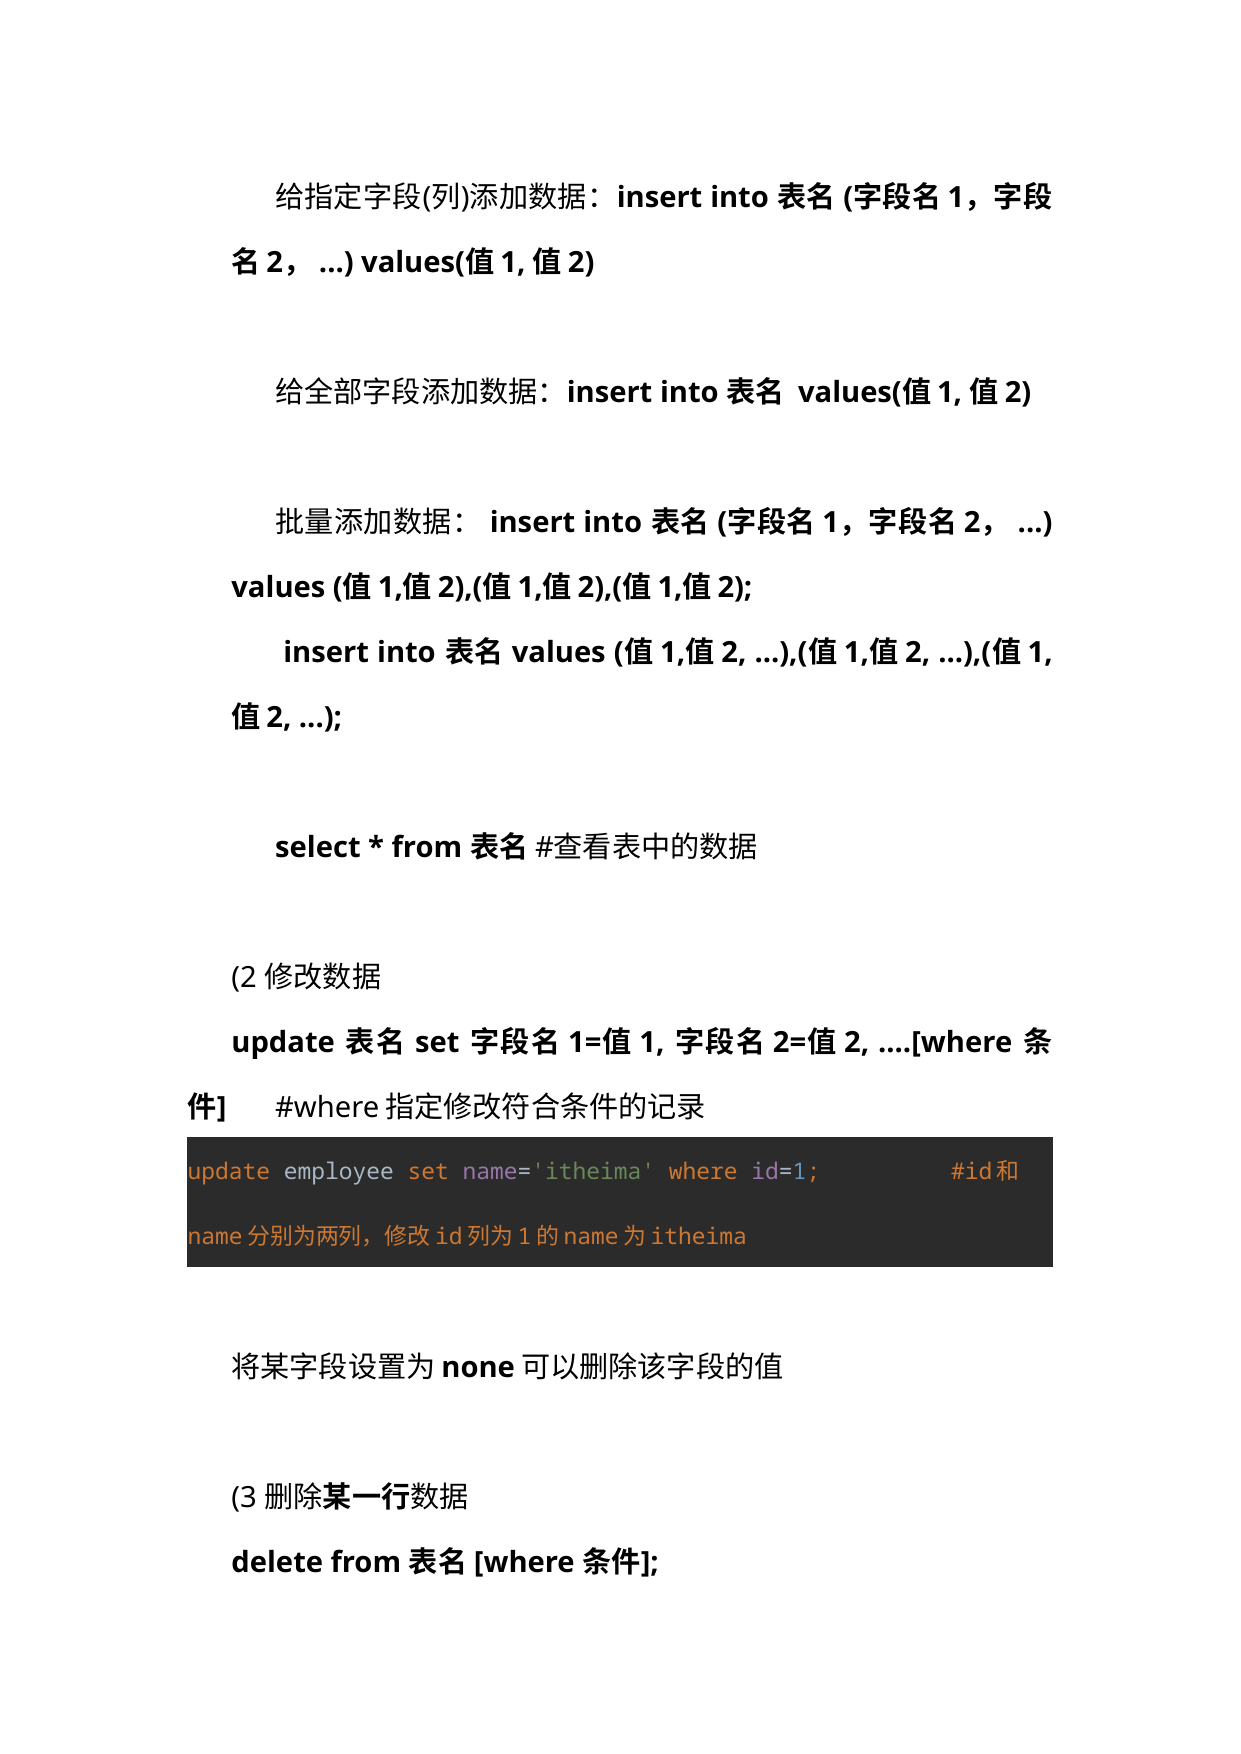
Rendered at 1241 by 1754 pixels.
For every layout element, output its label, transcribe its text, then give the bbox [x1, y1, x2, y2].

list select * from 表名 #查看表中的数据 [231, 812, 1053, 877]
list update 表名 set 字段名1=值1, 字段名2=值2, ....[where 条件] #where指定修改符合条件的记录 [187, 1007, 1053, 1137]
list 给指定字段(列)添加数据：insert into 表名 (字段名1，字段名2， ...) values(值1, 值2) [231, 162, 1053, 292]
list (2 修改数据 [187, 942, 1053, 1007]
text update employee set name='itheima' where id=1; #id和name分别为两列，修改id列为1的name为itheima [187, 1137, 1053, 1267]
list 批量添加数据： insert into 表名 (字段名1，字段名2， ...) values (值1,值2),(值1,值2),(值1,值2); [231, 487, 1053, 617]
list 将某字段设置为none可以删除该字段的值 [187, 1332, 1053, 1397]
list 给全部字段添加数据：insert into 表名 values(值1, 值2) [231, 357, 1053, 422]
list insert into 表名 values (值1,值2, ...),(值1,值2, ...),(值1,值2, ...); [231, 617, 1053, 747]
list delete from 表名 [where 条件]; [187, 1527, 1053, 1592]
list (3 删除某一行数据 [187, 1462, 1053, 1527]
